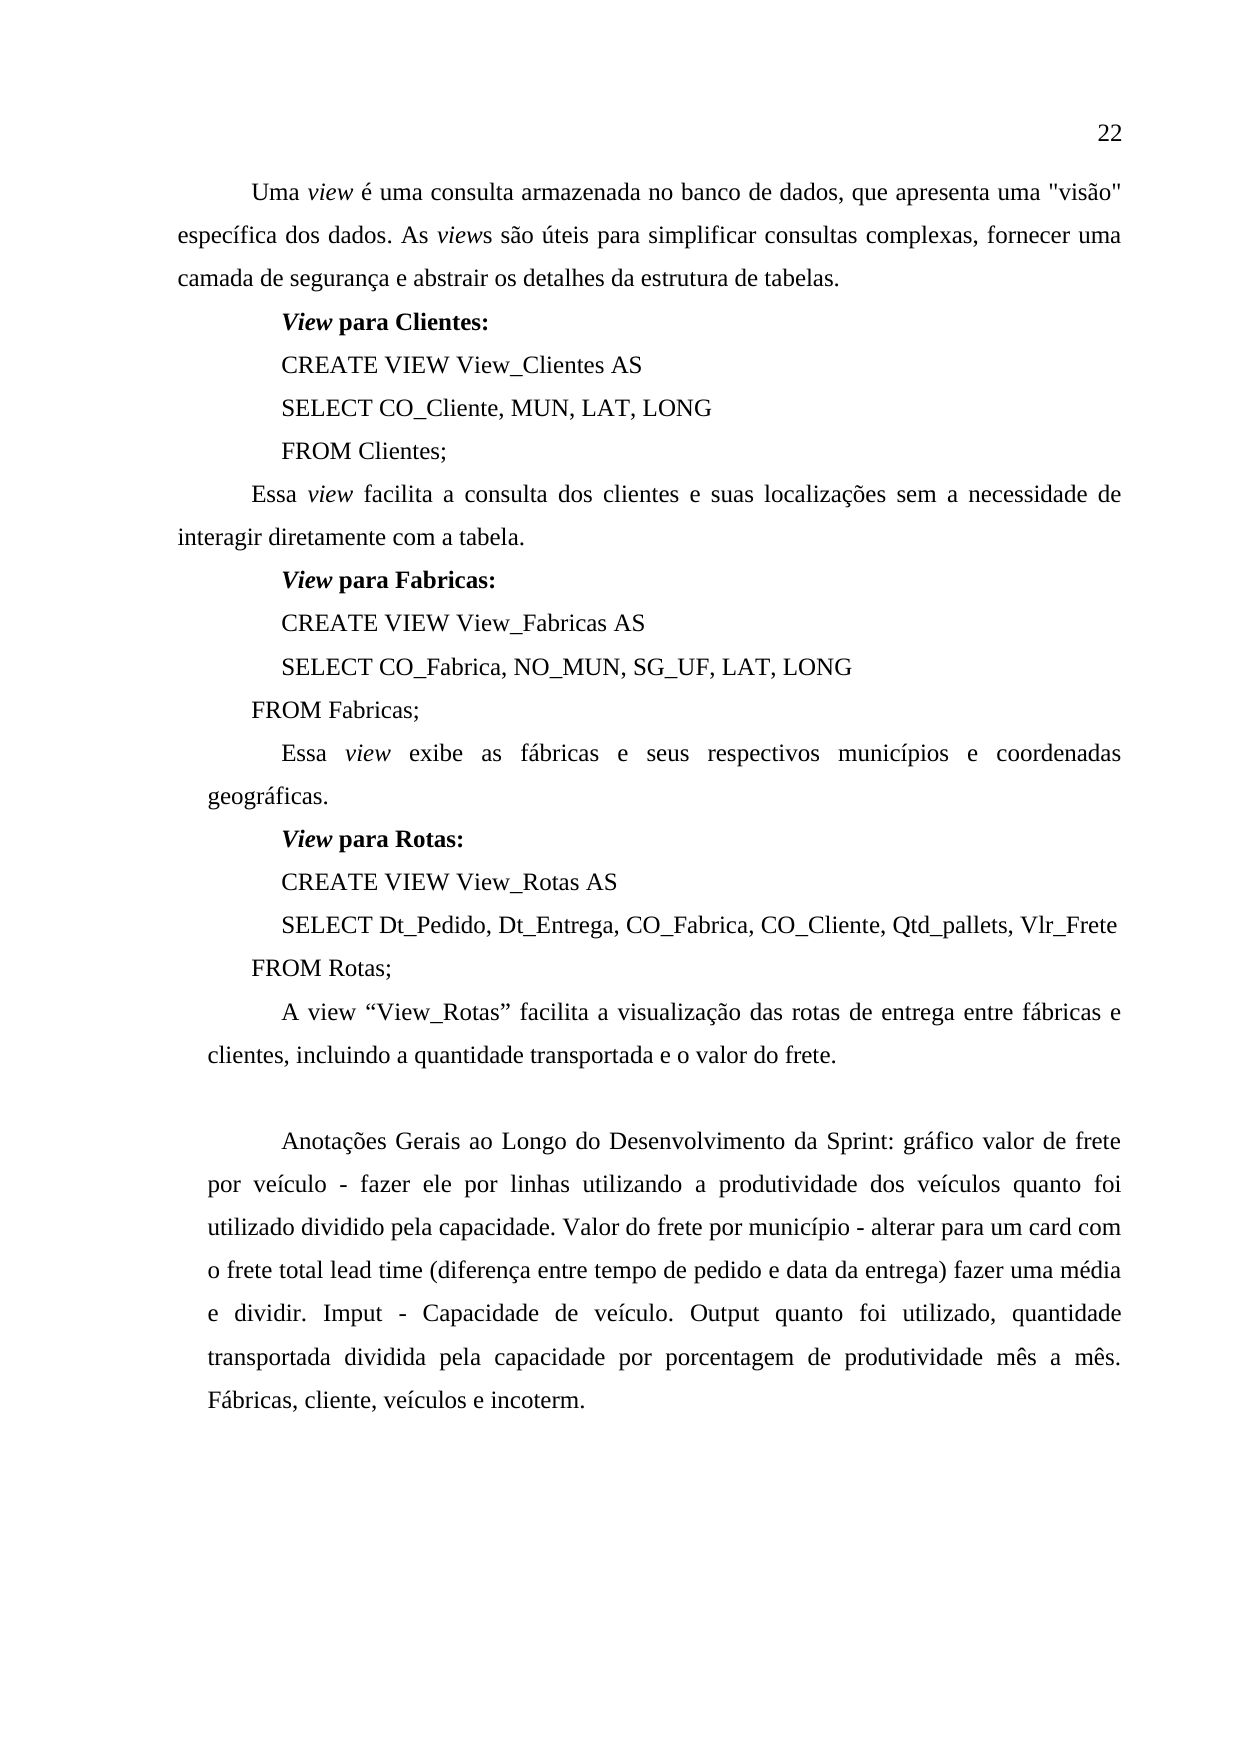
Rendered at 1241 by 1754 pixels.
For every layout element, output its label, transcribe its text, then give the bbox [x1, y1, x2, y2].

text A view “View_Rotas” facilita a visualização das rotas de entrega entre fábricas e clientes, incluindo a quantidade transportada e o valor do frete. [207, 997, 1122, 1068]
text CREATE VIEW View_Rotas AS [207, 867, 1122, 896]
text CREATE VIEW View_Clientes AS [207, 350, 1122, 378]
text SELECT CO_Fabrica, NO_MUN, SG_UF, LAT, LONG [207, 652, 1122, 680]
text Essa view facilita a consulta dos clientes e suas localizações sem a necessidade de interagir diretamente com a tabela. [177, 479, 1122, 551]
text Essa view exibe as fábricas e seus respectivos municípios e coordenadas geográficas. [207, 738, 1122, 810]
text FROM Clientes; [207, 436, 1122, 465]
text View para Rotas: [207, 824, 1122, 853]
text FROM Rotas; [177, 953, 1122, 982]
text CREATE VIEW View_Fabricas AS [207, 608, 1122, 637]
text Anotações Gerais ao Longo do Desenvolvimento da Sprint: gráfico valor de frete por veículo - fazer ele por linhas utilizando a produtividade dos veículos quanto foi utilizado dividido pela capacidade. Valor do frete por município - alterar para um card com o frete total lead time (diferença entre tempo de pedido e data da entrega) fazer uma média e dividir. Imput - Capacidade de veículo. Output quanto foi utilizado, quantidade transportada dividida pela capacidade por porcentagem de produtividade mês a mês. Fábricas, cliente, veículos e incoterm. [207, 1126, 1122, 1413]
text SELECT CO_Cliente, MUN, LAT, LONG [207, 393, 1122, 422]
text View para Clientes: [207, 307, 1122, 335]
text SELECT Dt_Pedido, Dt_Entrega, CO_Fabrica, CO_Cliente, Qtd_pallets, Vlr_Frete [207, 910, 1122, 939]
text FROM Fabricas; [177, 695, 1122, 723]
text View para Fabricas: [207, 565, 1122, 594]
text Uma view é uma consulta armazenada no banco de dados, que apresenta uma "visão" específica dos dados. As views são úteis para simplificar consultas complexas, fornecer uma camada de segurança e abstrair os detalhes da estrutura de tabelas. [177, 177, 1122, 292]
